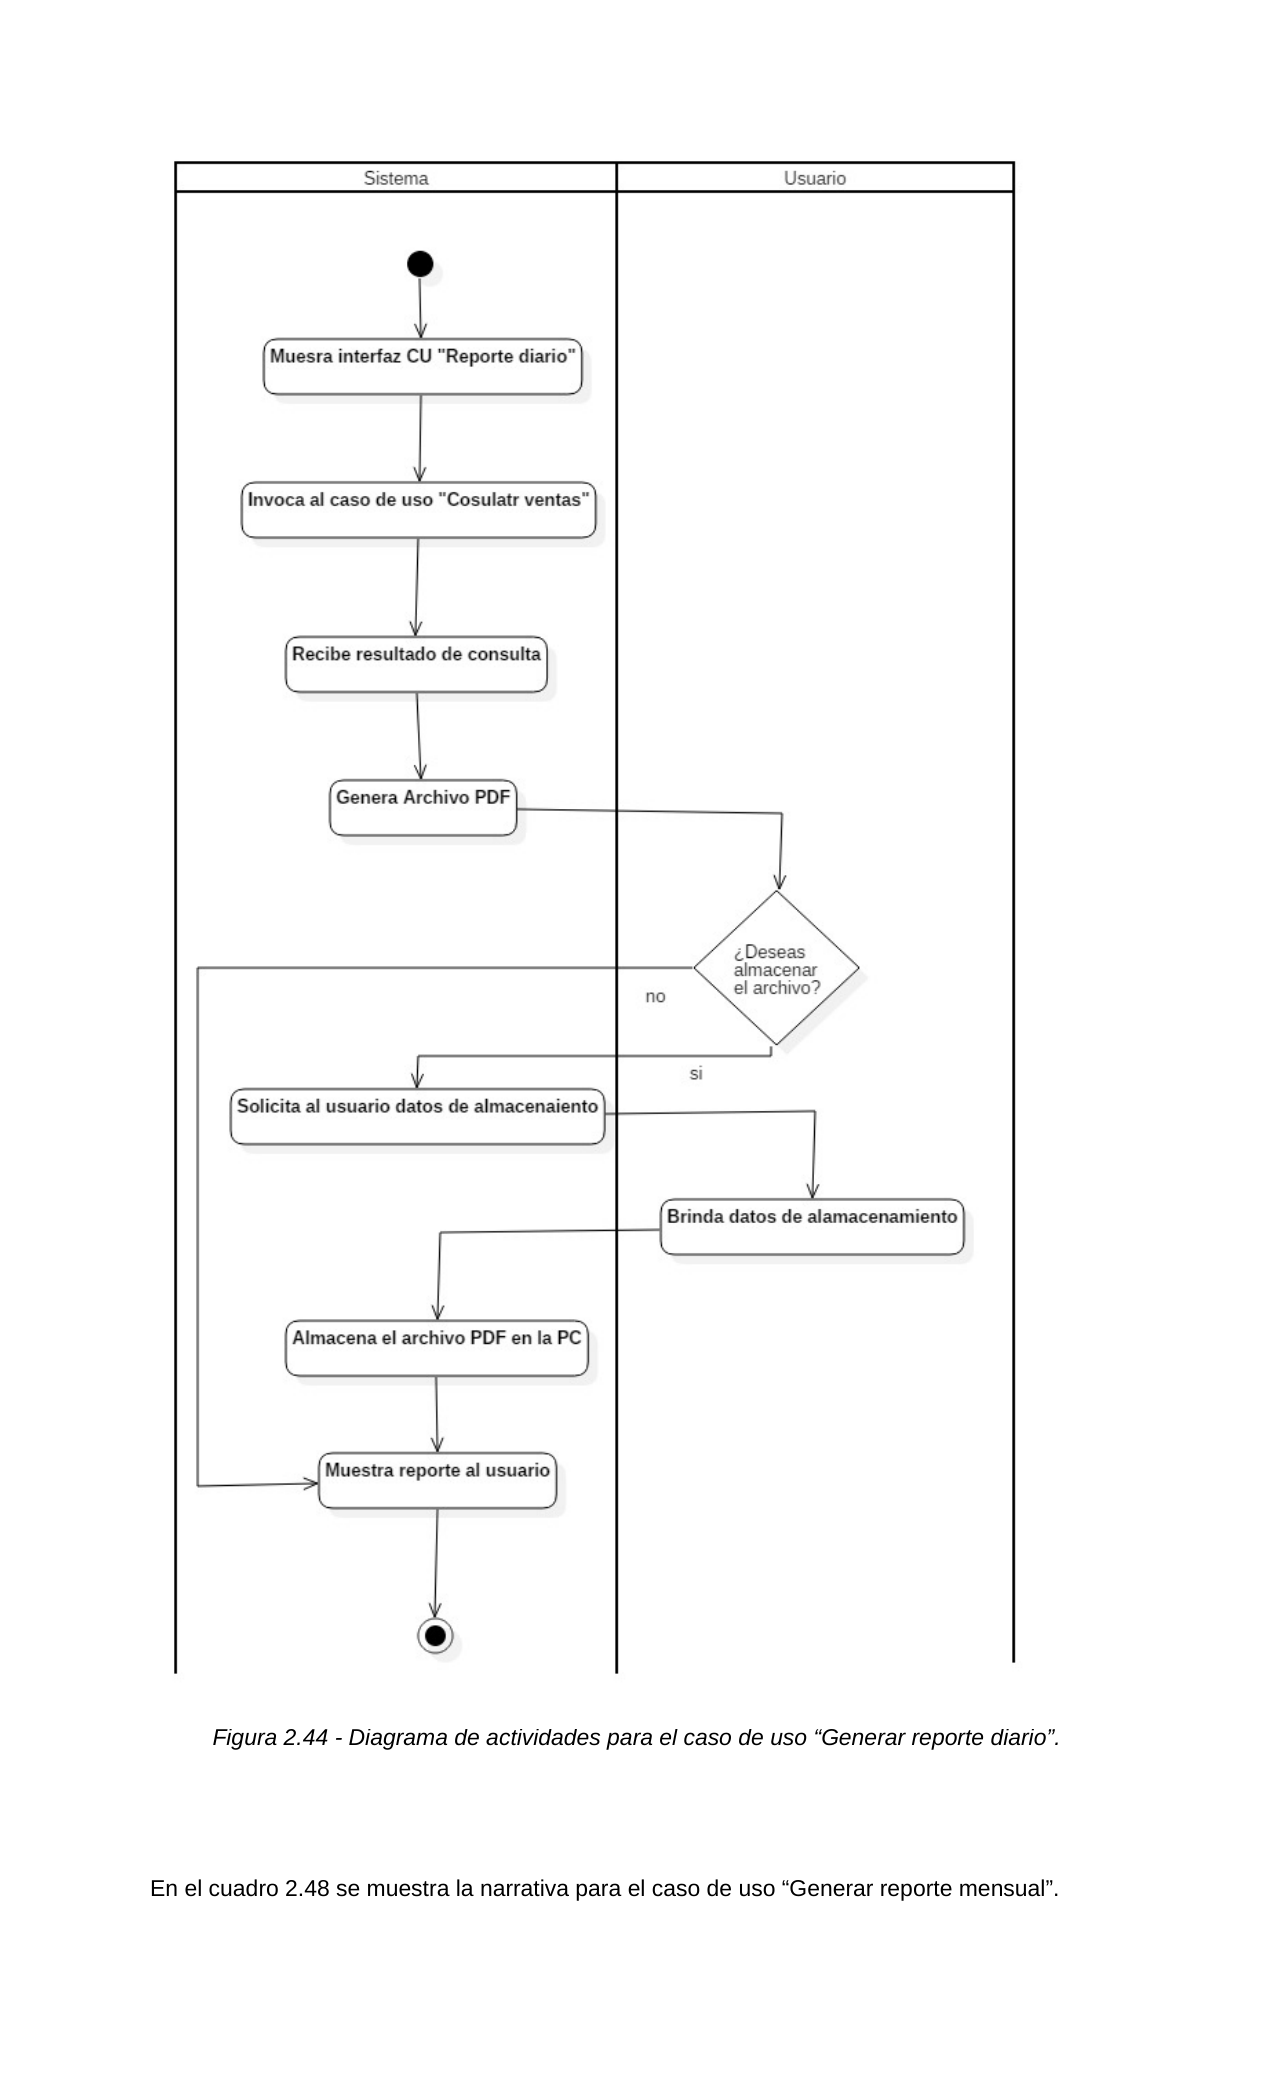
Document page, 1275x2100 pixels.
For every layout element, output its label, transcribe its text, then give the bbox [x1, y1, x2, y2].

text En el cuadro 2.48 se muestra la narrativa para el caso de uso “Generar reporte mensual”. [150, 1875, 1125, 1901]
text Figura 2.44 - Diagrama de actividades para el caso de uso “Generar reporte diario”. [150, 1724, 1125, 1750]
picture [162, 149, 1069, 1729]
